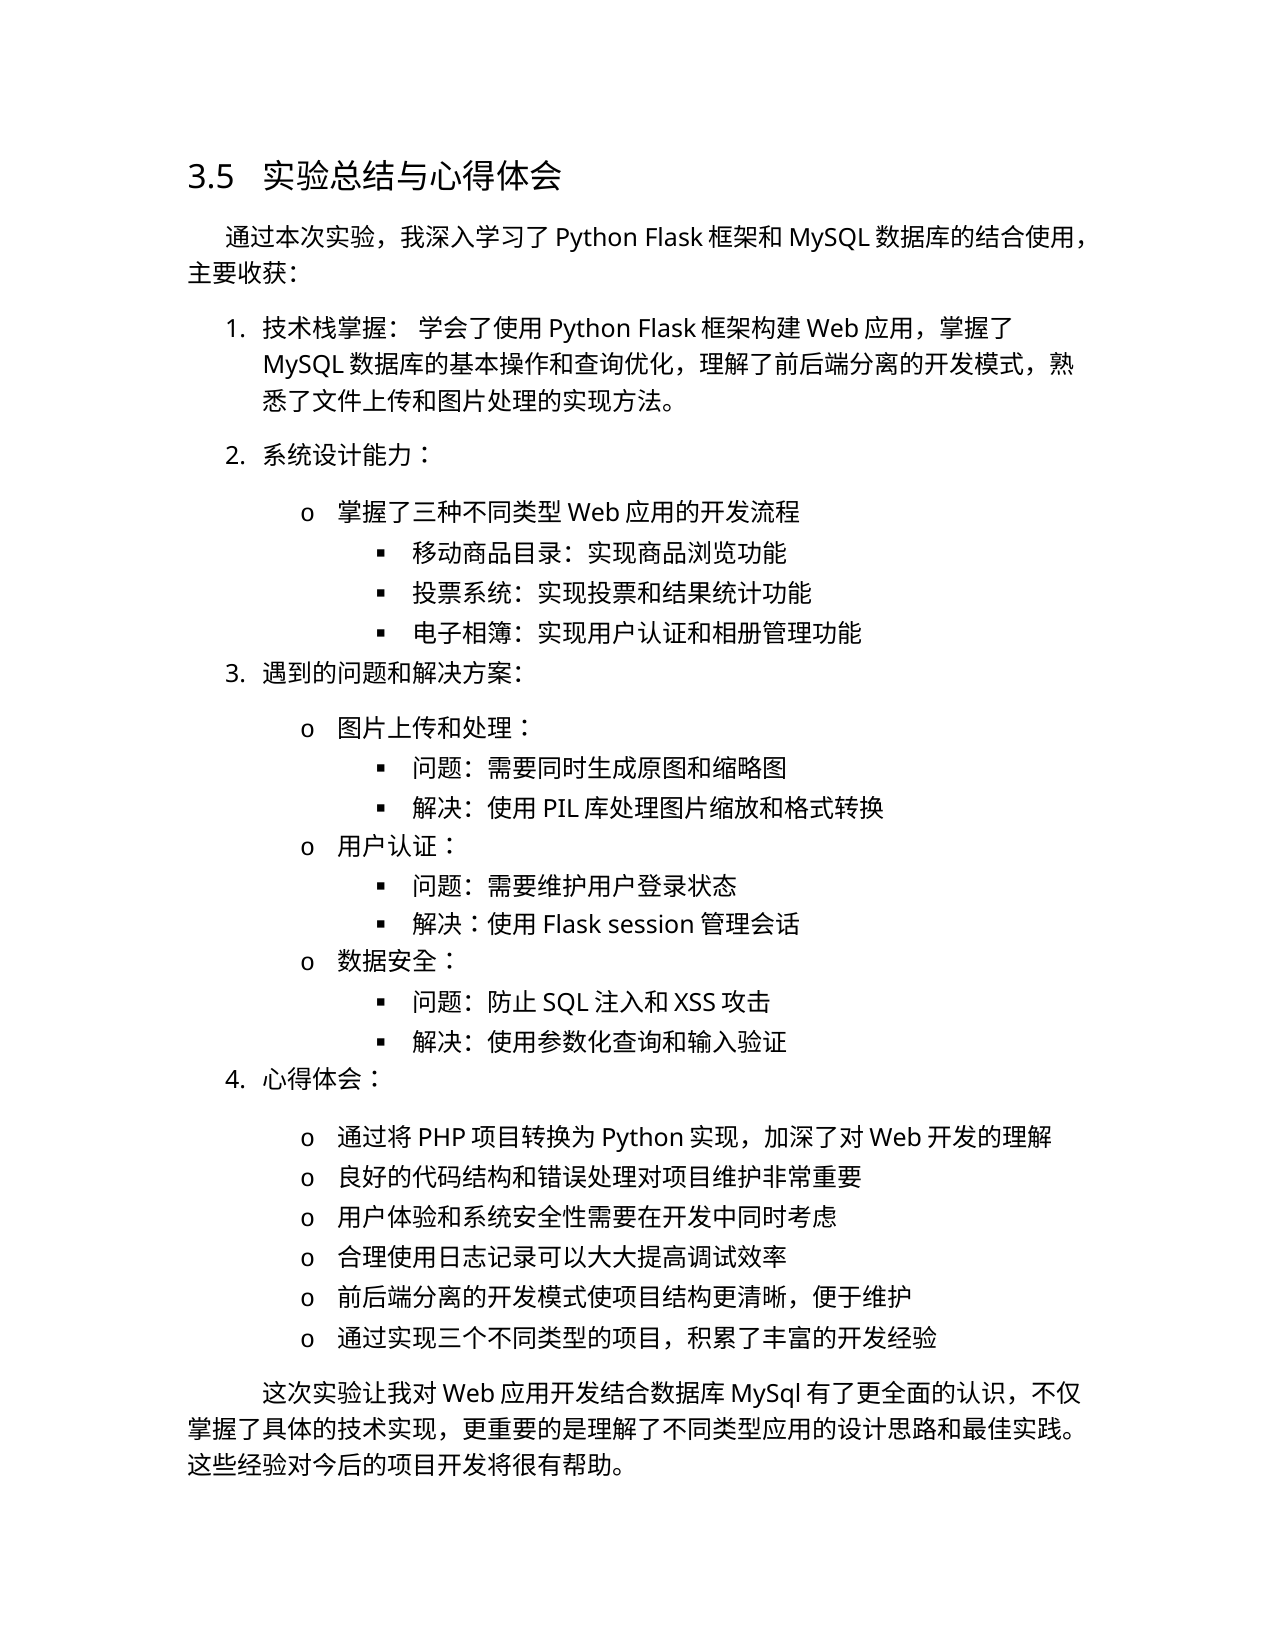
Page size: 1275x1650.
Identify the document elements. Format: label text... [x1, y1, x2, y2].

list 解决：使用PIL库处理图片缩放和格式转换 [375, 788, 1087, 824]
list 解决：使用Flask session管理会话 [375, 906, 1087, 940]
list 良好的代码结构和错误处理对项目维护非常重要 [300, 1157, 1087, 1194]
list 技术栈掌握： 学会了使用Python Flask框架构建Web应用，掌握了MySQL数据库的基本操作和查询优化，理解了前后端分离的开发模式，熟悉了文件上传和图片处理的实现方法。 [225, 308, 1087, 417]
list 用户体验和系统安全性需要在开发中同时考虑 [300, 1197, 1087, 1234]
list 问题：需要维护用户登录状态 [375, 866, 1087, 902]
list 前后端分离的开发模式使项目结构更清晰，便于维护 [300, 1278, 1087, 1314]
list 问题：需要同时生成原图和缩略图 [375, 748, 1087, 784]
list 图片上传和处理： [300, 710, 1087, 744]
list 系统设计能力： [225, 438, 1087, 472]
list 遇到的问题和解决方案： [225, 653, 1087, 689]
list 掌握了三种不同类型Web应用的开发流程 [300, 493, 1087, 529]
list 合理使用日志记录可以大大提高调试效率 [300, 1238, 1087, 1274]
subtitle 3.5 实验总结与心得体会 [187, 150, 1087, 198]
list 问题：防止SQL注入和XSS攻击 [375, 982, 1087, 1018]
list 移动商品目录：实现商品浏览功能 [375, 533, 1087, 569]
list 心得体会： [225, 1062, 1087, 1096]
list 解决：使用参数化查询和输入验证 [375, 1022, 1087, 1058]
list 投票系统：实现投票和结果统计功能 [375, 573, 1087, 609]
text 通过本次实验，我深入学习了Python Flask框架和MySQL数据库的结合使用，主要收获： [187, 217, 1087, 290]
list 电子相簿：实现用户认证和相册管理功能 [375, 613, 1087, 649]
text 这次实验让我对Web应用开发结合数据库MySql有了更全面的认识，不仅掌握了具体的技术实现，更重要的是理解了不同类型应用的设计思路和最佳实践。这些经验对今后的项目开发将很有帮助。 [187, 1373, 1087, 1482]
list 通过将PHP项目转换为Python实现，加深了对Web开发的理解 [300, 1117, 1087, 1153]
list 数据安全： [300, 944, 1087, 978]
list 用户认证： [300, 828, 1087, 862]
list 通过实现三个不同类型的项目，积累了丰富的开发经验 [300, 1318, 1087, 1354]
